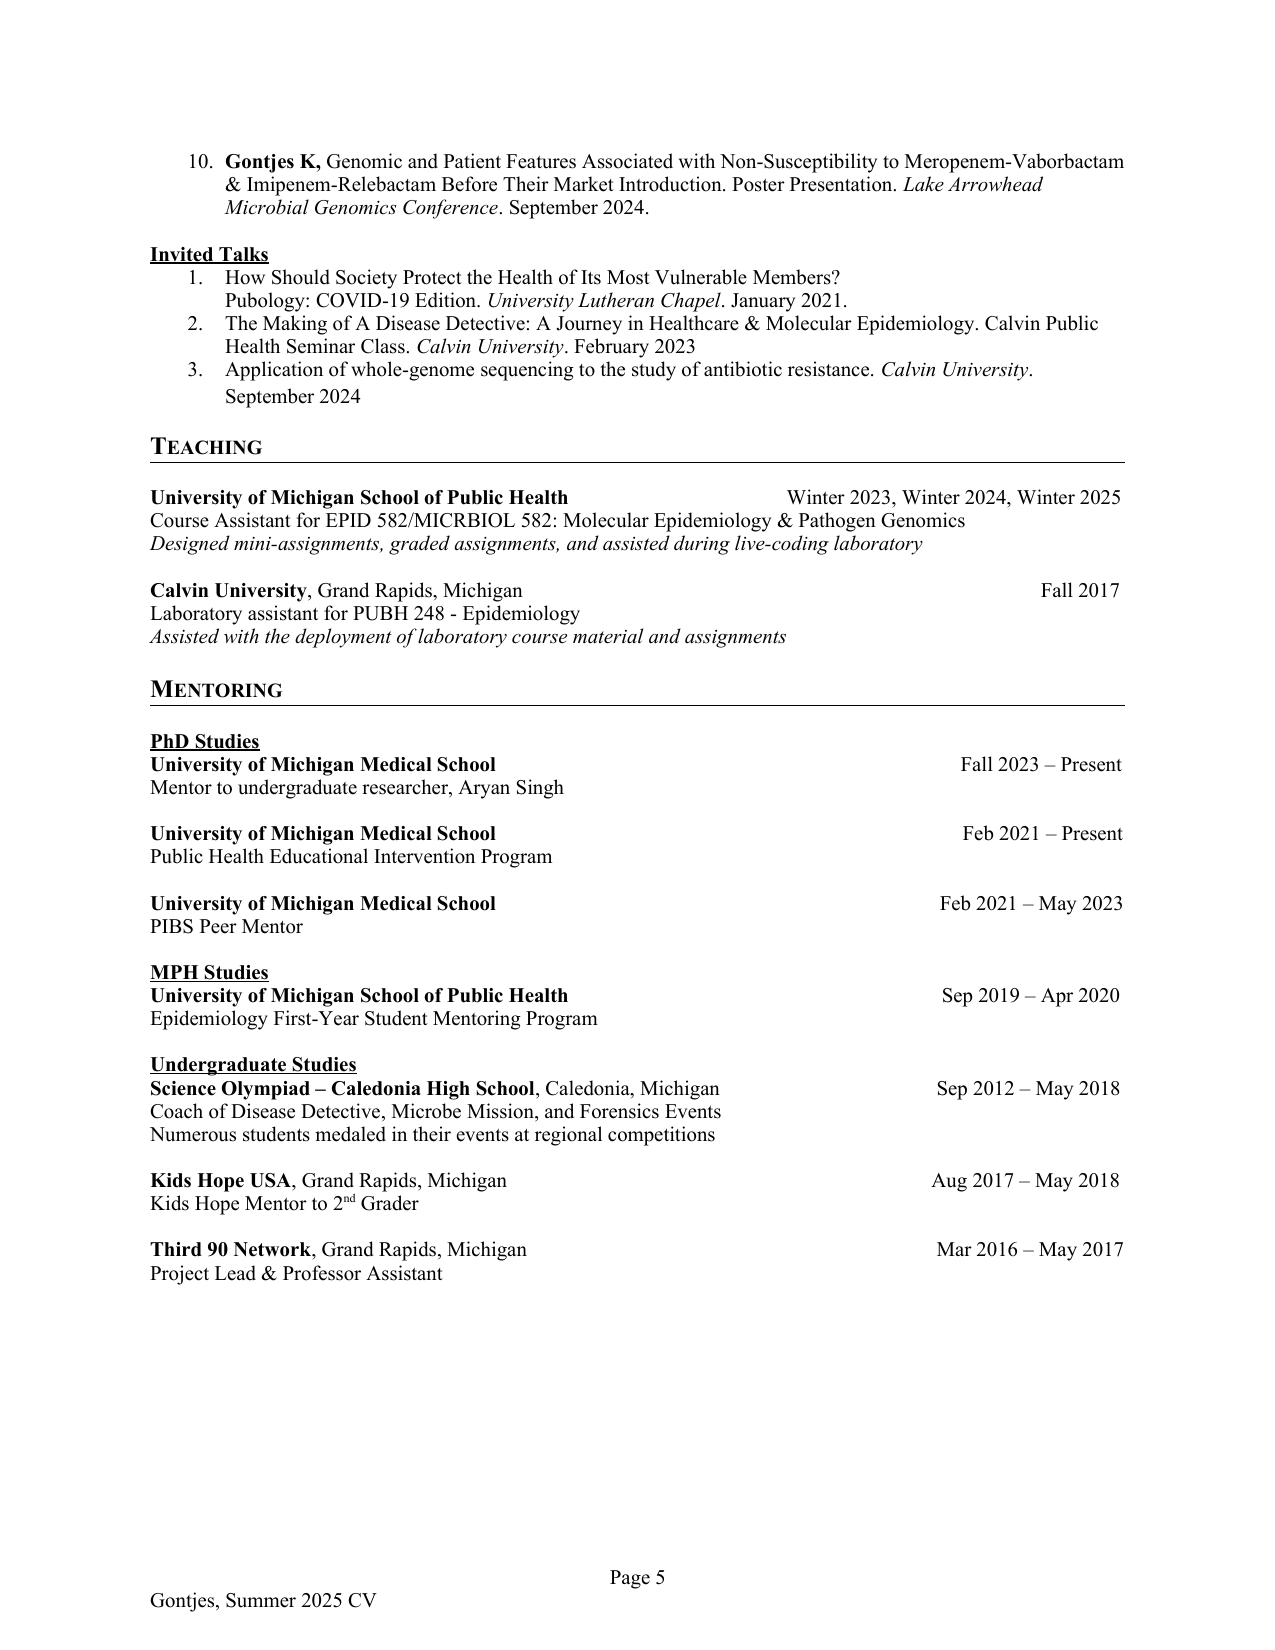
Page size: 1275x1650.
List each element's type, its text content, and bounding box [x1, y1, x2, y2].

text University of Michigan Medical School Feb 2021 – Present [150, 822, 1125, 845]
list How Should Society Protect the Health of Its Most Vulnerable Members? Pubology: COVID-19 Edition. University Lutheran Chapel. January 2021. [187, 266, 1125, 312]
text Mentor to undergraduate researcher, Aryan Singh [150, 776, 1125, 799]
text Epidemiology First-Year Student Mentoring Program [150, 1007, 1125, 1030]
text PIBS Peer Mentor [150, 914, 1125, 938]
text Laboratory assistant for PUBH 248 - Epidemiology [150, 602, 1125, 625]
text Assisted with the deployment of laboratory course material and assignments [150, 625, 1125, 648]
text University of Michigan Medical School Fall 2023 – Present [150, 753, 1125, 776]
text Designed mini-assignments, graded assignments, and assisted during live-coding laboratory [150, 532, 1125, 555]
list Application of whole-genome sequencing to the study of antibiotic resistance. Calvin University. September 2024 [187, 358, 1125, 409]
text PhD Studies [150, 729, 1125, 753]
text Undergraduate Studies [150, 1030, 1125, 1076]
text MPH Studies [150, 961, 1125, 984]
text Public Health Educational Intervention Program [150, 845, 1125, 868]
text Kids Hope Mentor to 2nd Grader [150, 1192, 1125, 1215]
text Kids Hope USA, Grand Rapids, Michigan Aug 2017 – May 2018 [150, 1169, 1125, 1192]
text Third 90 Network, Grand Rapids, Michigan Mar 2016 – May 2017 [150, 1238, 1125, 1261]
text University of Michigan School of Public Health Winter 2023, Winter 2024, Winter 2025 [150, 486, 1125, 509]
text University of Michigan School of Public Health Sep 2019 – Apr 2020 [150, 984, 1125, 1007]
text Mentoring [150, 676, 1125, 705]
text Numerous students medaled in their events at regional competitions [150, 1123, 1125, 1146]
text Calvin University, Grand Rapids, Michigan Fall 2017 [150, 578, 1125, 602]
text Invited Talks [150, 242, 1125, 266]
text University of Michigan Medical School Feb 2021 – May 2023 [150, 891, 1125, 914]
text Project Lead & Professor Assistant [150, 1261, 1125, 1284]
text Coach of Disease Detective, Microbe Mission, and Forensics Events [150, 1099, 1125, 1123]
text Science Olympiad – Caledonia High School, Caledonia, Michigan Sep 2012 – May 2018 [150, 1076, 1125, 1099]
list The Making of A Disease Detective: A Journey in Healthcare & Molecular Epidemiology. Calvin Public Health Seminar Class. Calvin University. February 2023 [187, 312, 1125, 358]
list Gontjes K, Genomic and Patient Features Associated with Non-Susceptibility to Meropenem-Vaborbactam & Imipenem-Relebactam Before Their Market Introduction. Poster Presentation. Lake Arrowhead Microbial Genomics Conference. September 2024. [187, 150, 1125, 219]
text Course Assistant for EPID 582/MICRBIOL 582: Molecular Epidemiology & Pathogen Genomics [150, 509, 1125, 532]
text Teaching [150, 432, 1125, 462]
